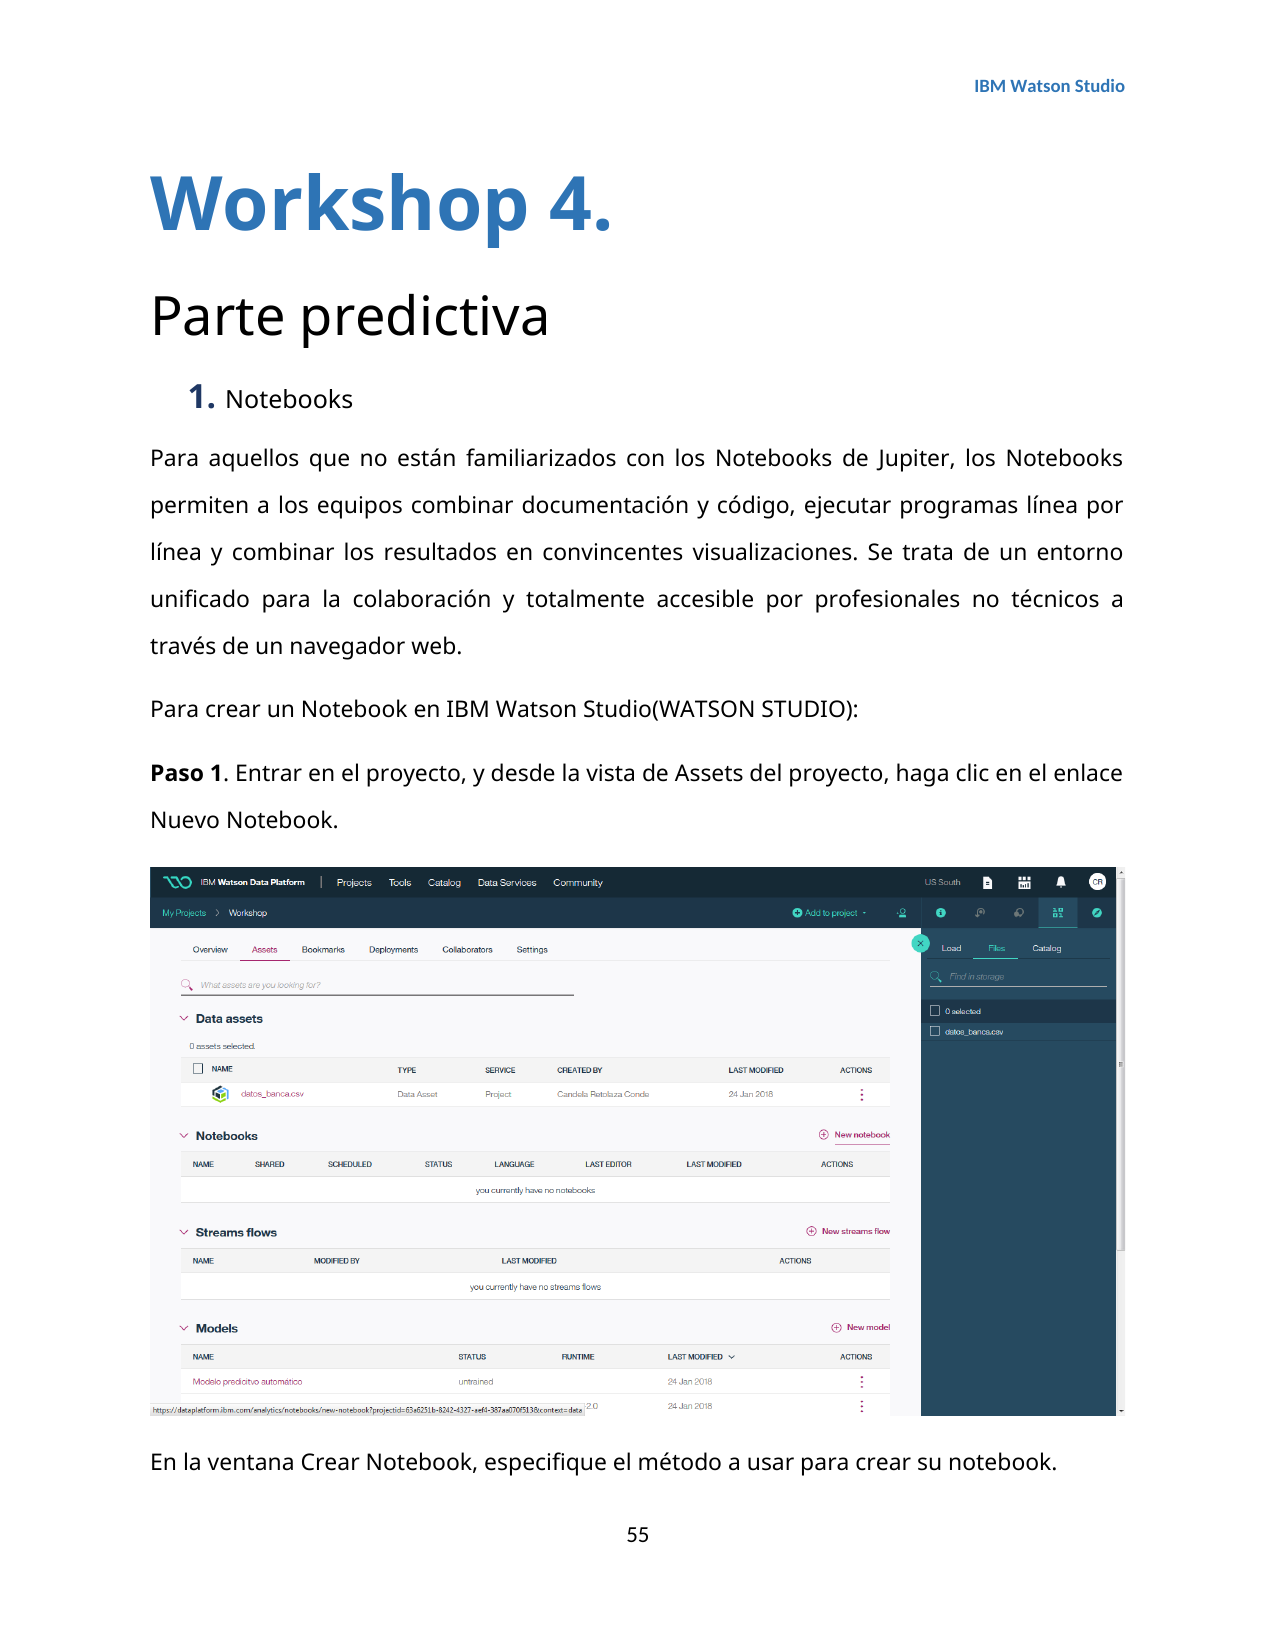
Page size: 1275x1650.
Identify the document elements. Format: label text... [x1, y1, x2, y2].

text En la ventana Crear Notebook, especifique el método a usar para crear su notebook. [150, 1446, 1125, 1477]
text Para aquellos que no están familiarizados con los Notebooks de Jupiter, los Notebooks permiten a los equipos combinar documentación y código, ejecutar programas línea por línea y combinar los resultados en convincentes visualizaciones. Se trata de un entorno unificado para la colaboración y totalmente accesible por profesionales no técnicos a través de un navegador web. [150, 442, 1125, 661]
picture [150, 867, 1125, 1416]
text Para crear un Notebook en IBM Watson Studio(WATSON STUDIO): [150, 693, 1125, 724]
text Paso 1. Entrar en el proyecto, y desde la vista de Assets del proyecto, haga clic en el enlace Nuevo Notebook. [150, 757, 1125, 835]
text Workshop 4. [150, 150, 1125, 252]
text Parte predictiva [150, 277, 1125, 351]
list Notebooks [187, 373, 1125, 419]
